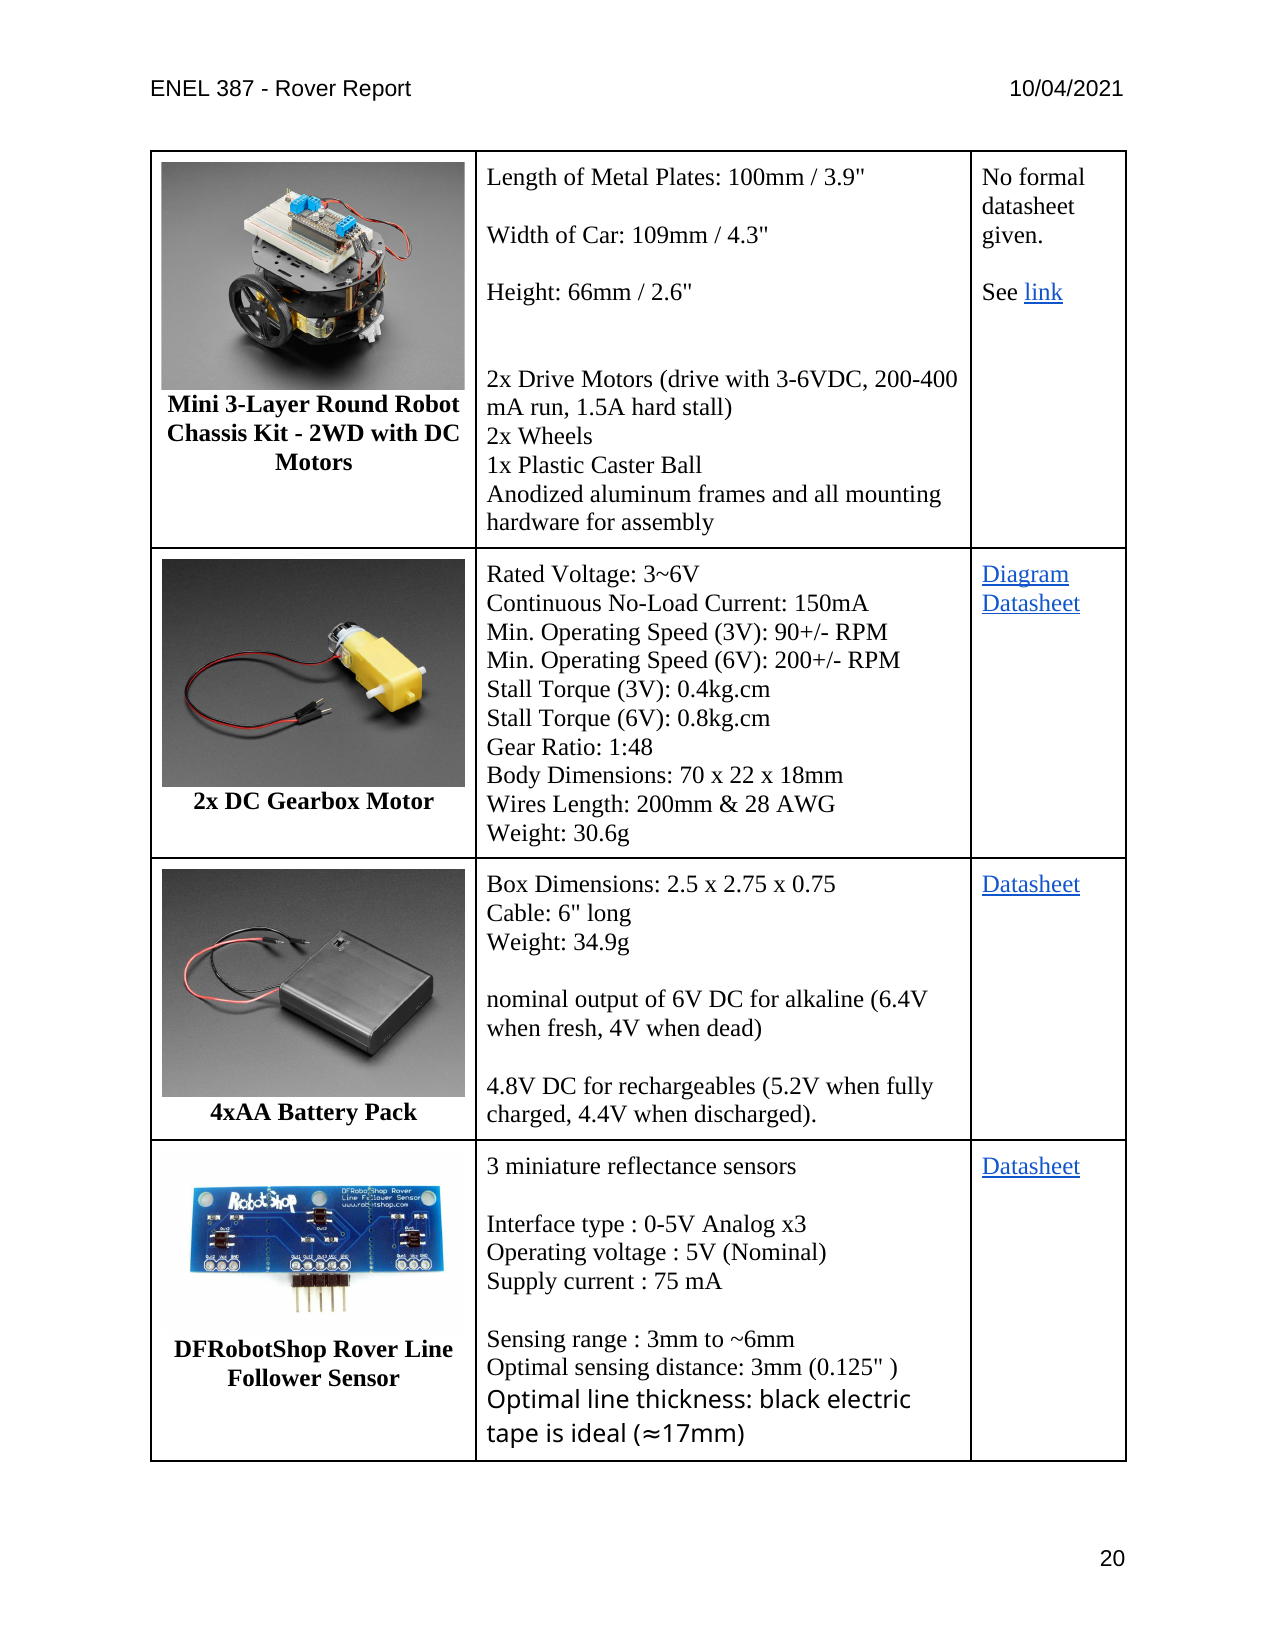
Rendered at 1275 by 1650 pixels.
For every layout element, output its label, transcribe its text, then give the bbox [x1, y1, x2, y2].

table_cell 3 miniature reflectance sensors Interface type : 0-5V Analog x3 Operating voltage : 5V (Nominal) Supply current : 75 mA Sensing range : 3mm to ~6mm Optimal sensing distance: 3mm (0.125" ) Optimal line thickness: black electric tape is ideal (≈17mm) [477, 1141, 970, 1460]
table_cell 4xAA Battery Pack [152, 859, 475, 1139]
table_cell Diagram Datasheet [972, 549, 1125, 857]
table_cell Datasheet [972, 1141, 1125, 1460]
table_cell Rated Voltage: 3~6V Continuous No-Load Current: 150mA Min. Operating Speed (3V): 90+/- RPM Min. Operating Speed (6V): 200+/- RPM Stall Torque (3V): 0.4kg.cm Stall Torque (6V): 0.8kg.cm Gear Ratio: 1:48 Body Dimensions: 70 x 22 x 18mm Wires Length: 200mm & 28 AWG Weight: 30.6g [477, 549, 970, 857]
table_cell Box Dimensions: 2.5 x 2.75 x 0.75 Cable: 6" long Weight: 34.9g nominal output of 6V DC for alkaline (6.4V when fresh, 4V when dead) 4.8V DC for rechargeables (5.2V when fully charged, 4.4V when discharged). [477, 859, 970, 1139]
table_cell Length of Metal Plates: 100mm / 3.9" Width of Car: 109mm / 4.3" Height: 66mm / 2.6" 2x Drive Motors (drive with 3-6VDC, 200-400 mA run, 1.5A hard stall) 2x Wheels 1x Plastic Caster Ball Anodized aluminum frames and all mounting hardware for assembly [477, 152, 970, 547]
picture [162, 1151, 465, 1335]
picture [161, 162, 465, 390]
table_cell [972, 152, 1125, 547]
table_cell DFRobotShop Rover Line Follower Sensor [152, 1141, 475, 1460]
table_cell Datasheet [972, 859, 1125, 1139]
picture [162, 869, 465, 1097]
table_cell 2x DC Gearbox Motor [152, 549, 475, 857]
table_cell Mini 3-Layer Round Robot Chassis Kit - 2WD with DC Motors [152, 152, 475, 547]
picture [162, 559, 465, 787]
